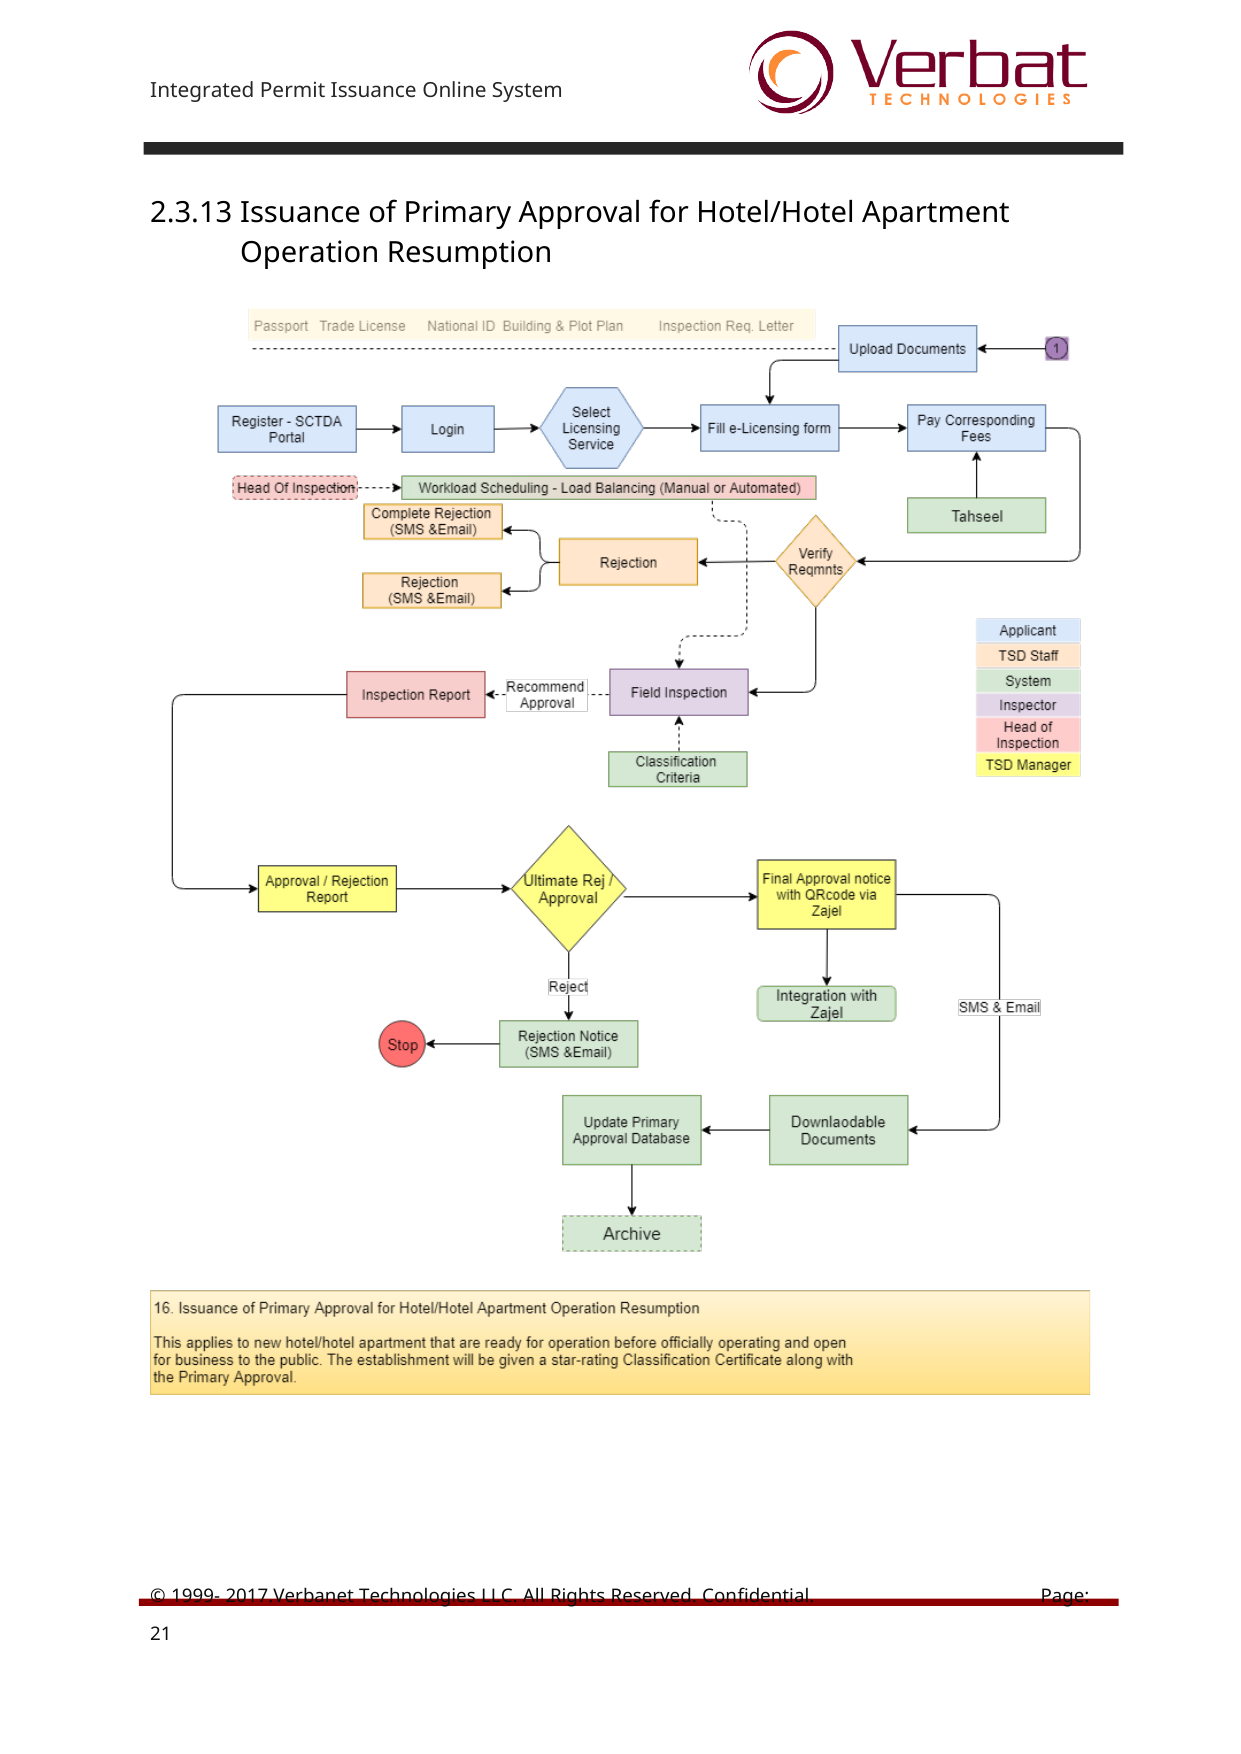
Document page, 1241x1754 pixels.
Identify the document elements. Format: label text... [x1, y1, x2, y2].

picture [150, 308, 1091, 1395]
subtitle Issuance of Primary Approval for Hotel/Hotel Apartment Operation Resumption [150, 192, 1090, 271]
picture [745, 26, 1089, 114]
